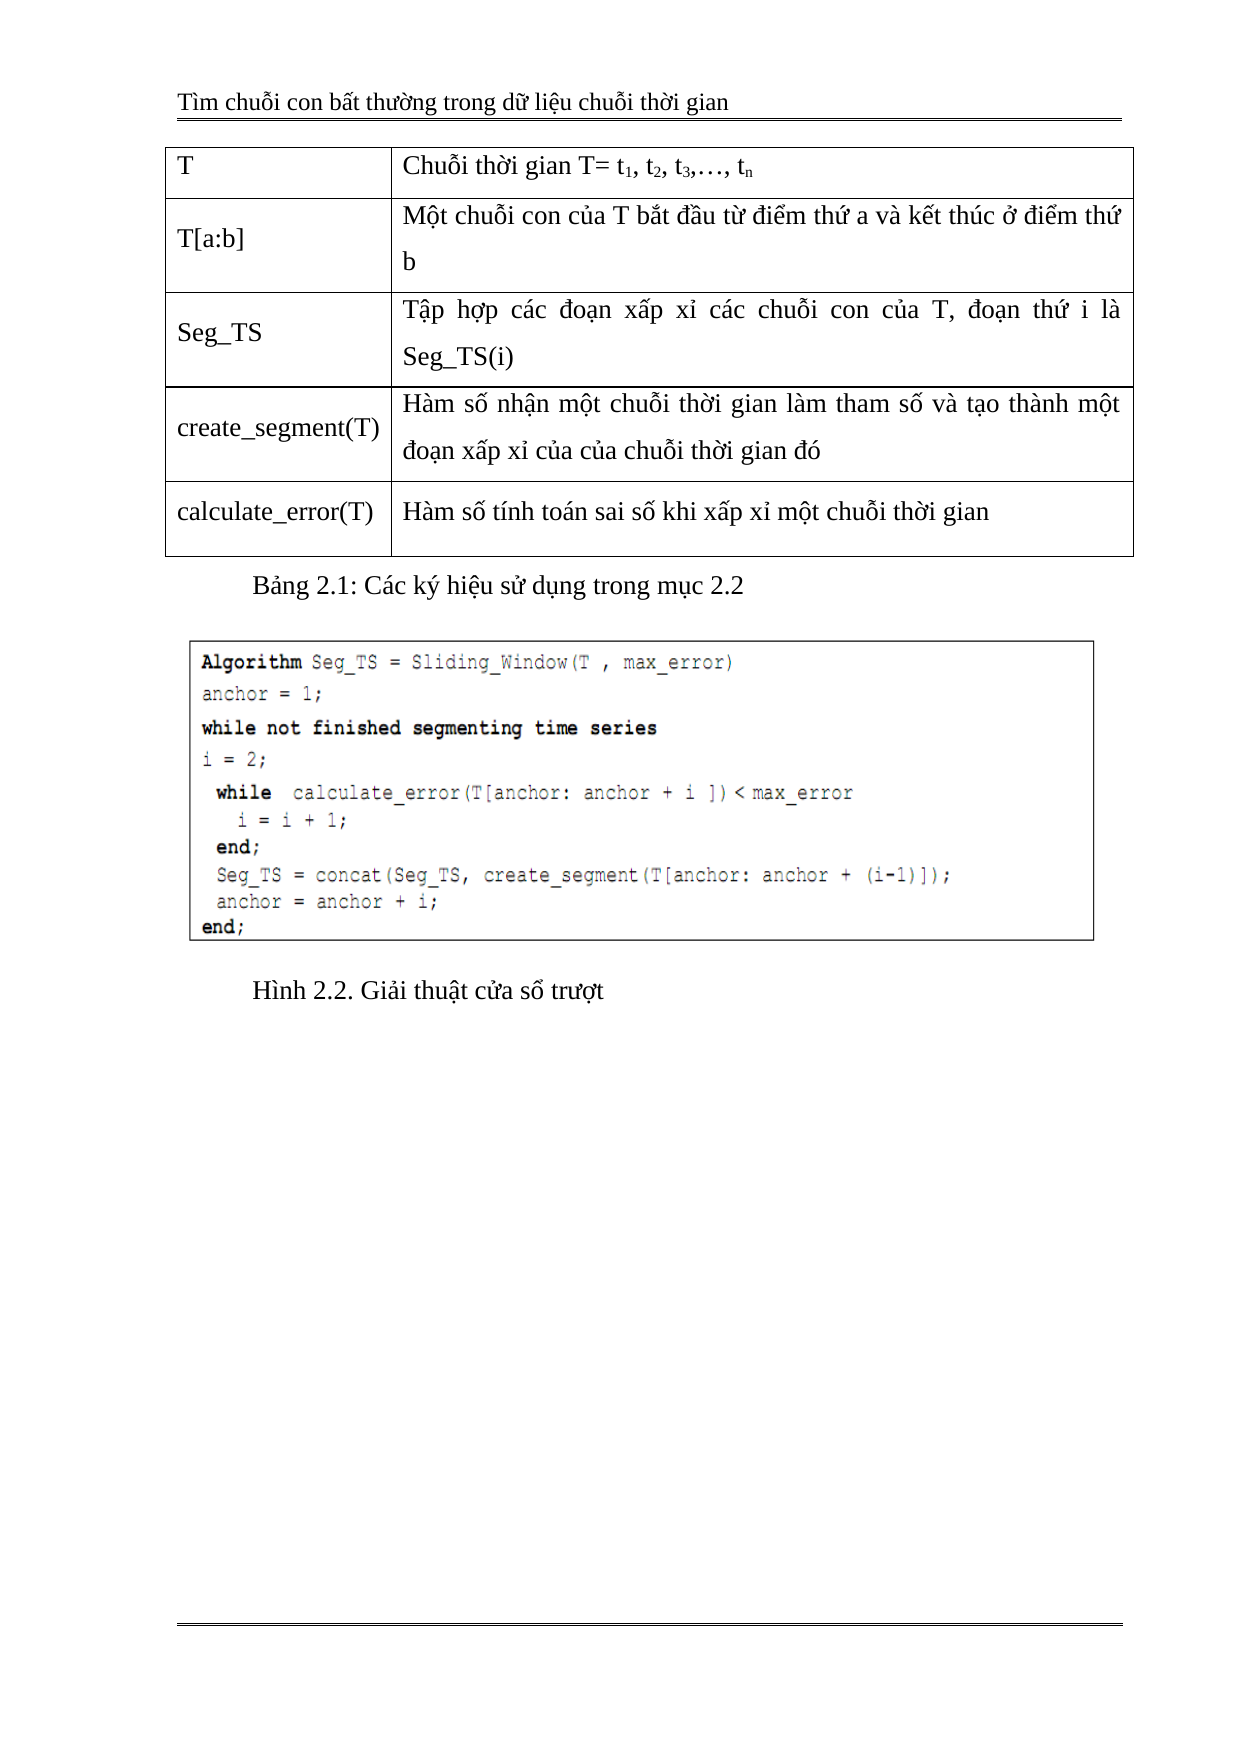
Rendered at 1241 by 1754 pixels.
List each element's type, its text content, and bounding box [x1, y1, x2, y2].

table_cell Hàm số nhận một chuỗi thời gian làm tham số và tạo thành một đoạn xấp xỉ của của chuỗi thời gian đó [392, 388, 1133, 481]
table_cell Tập hợp các đoạn xấp xỉ các chuỗi con của T, đoạn thứ i là Seg_TS(i) [392, 293, 1133, 386]
table_cell T[a:b] [166, 199, 391, 292]
table_header T [166, 148, 391, 198]
table_cell Seg_TS [166, 293, 391, 386]
table_cell calculate_error(T) [166, 482, 391, 556]
table_cell Hàm số tính toán sai số khi xấp xỉ một chuỗi thời gian [392, 482, 1133, 556]
picture [177, 628, 1121, 946]
table_cell create_segment(T) [166, 388, 391, 481]
table_header Chuỗi thời gian T= t1, t2, t3,…, tn [392, 148, 1133, 198]
text Bảng 2.1: Các ký hiệu sử dụng trong mục 2.2 [177, 569, 1122, 601]
table_cell Một chuỗi con của T bắt đầu từ điểm thứ a và kết thúc ở điểm thứ b [392, 199, 1133, 292]
